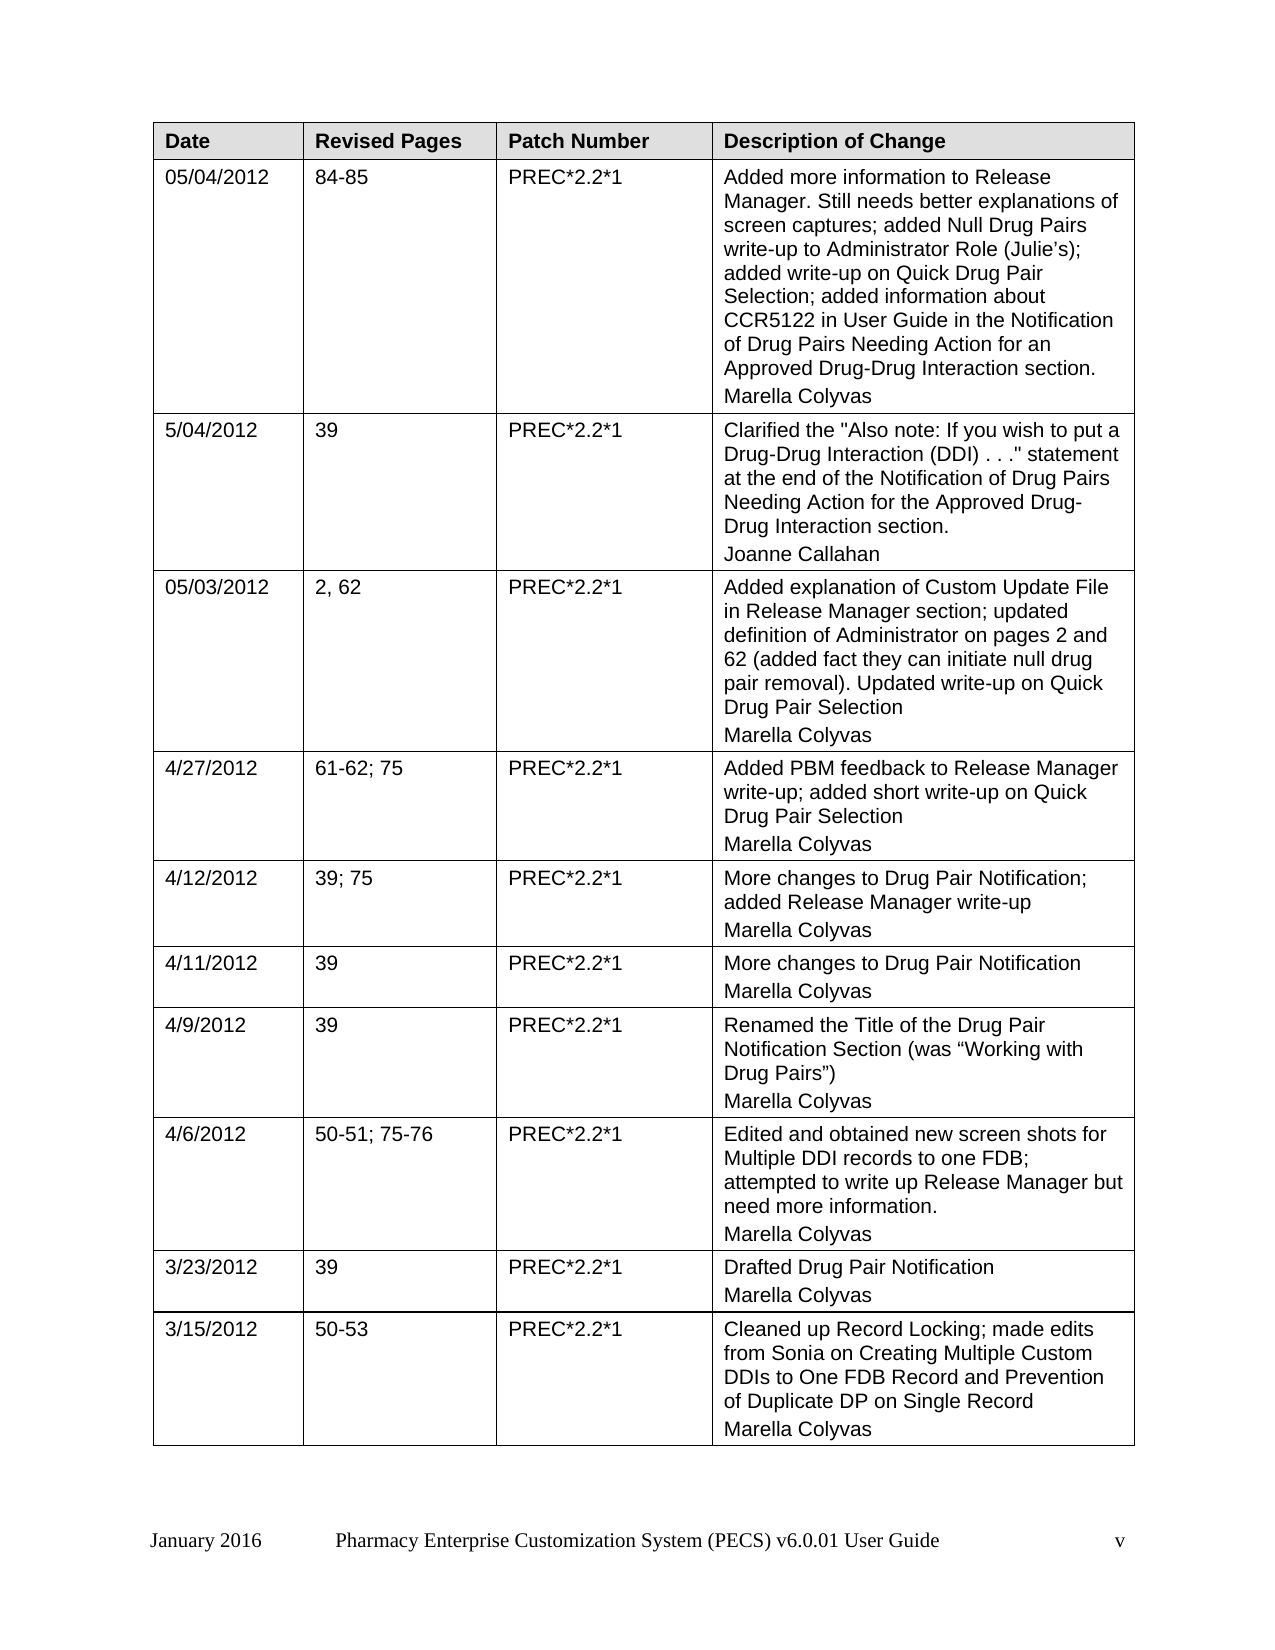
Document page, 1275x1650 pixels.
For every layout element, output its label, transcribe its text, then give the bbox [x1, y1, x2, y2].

table_cell Added more information to Release Manager. Still needs better explanations of screen captures; added Null Drug Pairs write-up to Administrator Role (Julie’s); added write-up on Quick Drug Pair Selection; added information about CCR5122 in User Guide in the Notification of Drug Pairs Needing Action for an Approved Drug-Drug Interaction section. Marella Colyvas [713, 160, 1134, 412]
table_cell 5/04/2012 [154, 414, 303, 570]
table_header Description of Change [713, 123, 1134, 159]
table_cell 2, 62 [304, 571, 496, 751]
table_cell Edited and obtained new screen shots for Multiple DDI records to one FDB; attempted to write up Release Manager but need more information. Marella Colyvas [713, 1118, 1134, 1250]
table_cell 4/11/2012 [154, 947, 303, 1007]
table_cell 61-62; 75 [304, 752, 496, 860]
table_cell 50-53 [304, 1313, 496, 1445]
table_cell PREC*2.2*1 [497, 160, 712, 412]
table_cell PREC*2.2*1 [497, 752, 712, 860]
table_cell PREC*2.2*1 [497, 1008, 712, 1117]
table_cell 39; 75 [304, 861, 496, 946]
table_cell 84-85 [304, 160, 496, 412]
table_cell 4/27/2012 [154, 752, 303, 860]
table_cell PREC*2.2*1 [497, 1118, 712, 1250]
table_cell PREC*2.2*1 [497, 861, 712, 946]
table_cell 39 [304, 1008, 496, 1117]
table_cell 3/23/2012 [154, 1251, 303, 1311]
table_cell 3/15/2012 [154, 1313, 303, 1445]
table_cell 4/6/2012 [154, 1118, 303, 1250]
table_cell Added PBM feedback to Release Manager write-up; added short write-up on Quick Drug Pair Selection Marella Colyvas [713, 752, 1134, 860]
table_cell 05/03/2012 [154, 571, 303, 751]
table_cell 39 [304, 1251, 496, 1311]
table_cell 4/12/2012 [154, 861, 303, 946]
table_cell PREC*2.2*1 [497, 1313, 712, 1445]
table_cell Clarified the "Also note: If you wish to put a Drug-Drug Interaction (DDI) . . ." statement at the end of the Notification of Drug Pairs Needing Action for the Approved Drug-Drug Interaction section. Joanne Callahan [713, 414, 1134, 570]
table_header Revised Pages [304, 123, 496, 159]
table_cell More changes to Drug Pair Notification Marella Colyvas [713, 947, 1134, 1007]
table_cell 05/04/2012 [154, 160, 303, 412]
table_cell 4/9/2012 [154, 1008, 303, 1117]
table_cell PREC*2.2*1 [497, 571, 712, 751]
table_cell 39 [304, 414, 496, 570]
table_cell PREC*2.2*1 [497, 947, 712, 1007]
table_cell Renamed the Title of the Drug Pair Notification Section (was “Working with Drug Pairs”) Marella Colyvas [713, 1008, 1134, 1117]
table_cell Added explanation of Custom Update File in Release Manager section; updated definition of Administrator on pages 2 and 62 (added fact they can initiate null drug pair removal). Updated write-up on Quick Drug Pair Selection Marella Colyvas [713, 571, 1134, 751]
table_header Date [154, 123, 303, 159]
table_header Patch Number [497, 123, 712, 159]
table_cell Drafted Drug Pair Notification Marella Colyvas [713, 1251, 1134, 1311]
table_cell Cleaned up Record Locking; made edits from Sonia on Creating Multiple Custom DDIs to One FDB Record and Prevention of Duplicate DP on Single Record Marella Colyvas [713, 1313, 1134, 1445]
table_cell More changes to Drug Pair Notification; added Release Manager write-up Marella Colyvas [713, 861, 1134, 946]
table_cell 39 [304, 947, 496, 1007]
table_cell PREC*2.2*1 [497, 414, 712, 570]
table_cell PREC*2.2*1 [497, 1251, 712, 1311]
table_cell 50-51; 75-76 [304, 1118, 496, 1250]
